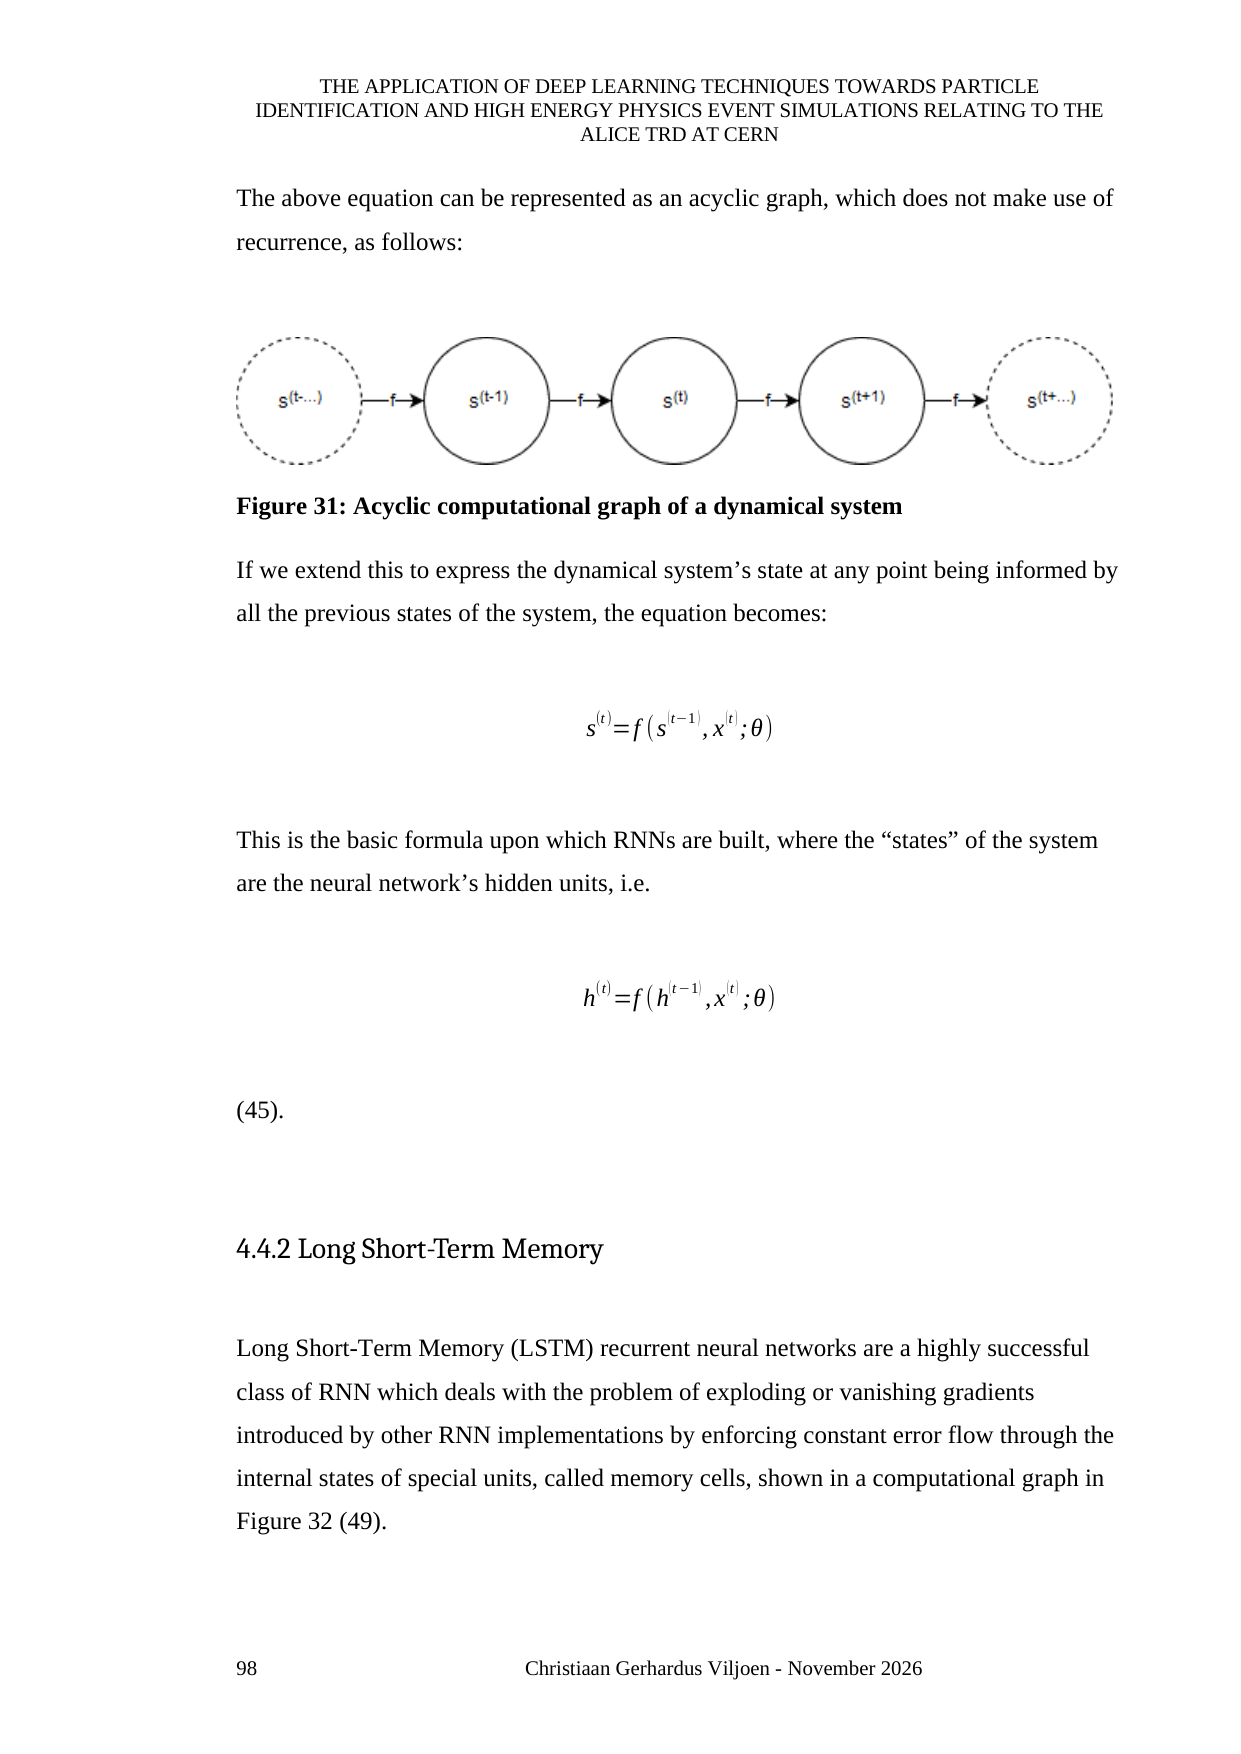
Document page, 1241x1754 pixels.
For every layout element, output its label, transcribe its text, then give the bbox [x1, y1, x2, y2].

text Long Short-Term Memory (LSTM) recurrent neural networks are a highly successful class of RNN which deals with the problem of exploding or vanishing gradients introduced by other RNN implementations by enforcing constant error flow through the internal states of special units, called memory cells, shown in a computational graph in Figure 33 . [236, 1333, 1122, 1535]
text The above equation can be represented as an acyclic graph, which does not make use of recurrence, as follows: [236, 183, 1122, 255]
text This is the basic formula upon which RNNs are built, where the “states” of the system are the neural network’s hidden units, i.e. [236, 825, 1122, 897]
picture [236, 337, 1113, 465]
text Figure : Acyclic computational graph of a dynamical system [236, 491, 1122, 520]
text . [236, 1096, 1122, 1124]
subtitle Long Short-Term Memory [236, 1232, 1122, 1265]
text If we extend this to express the dynamical system’s state at any point being informed by all the previous states of the system, the equation becomes: [236, 555, 1122, 627]
